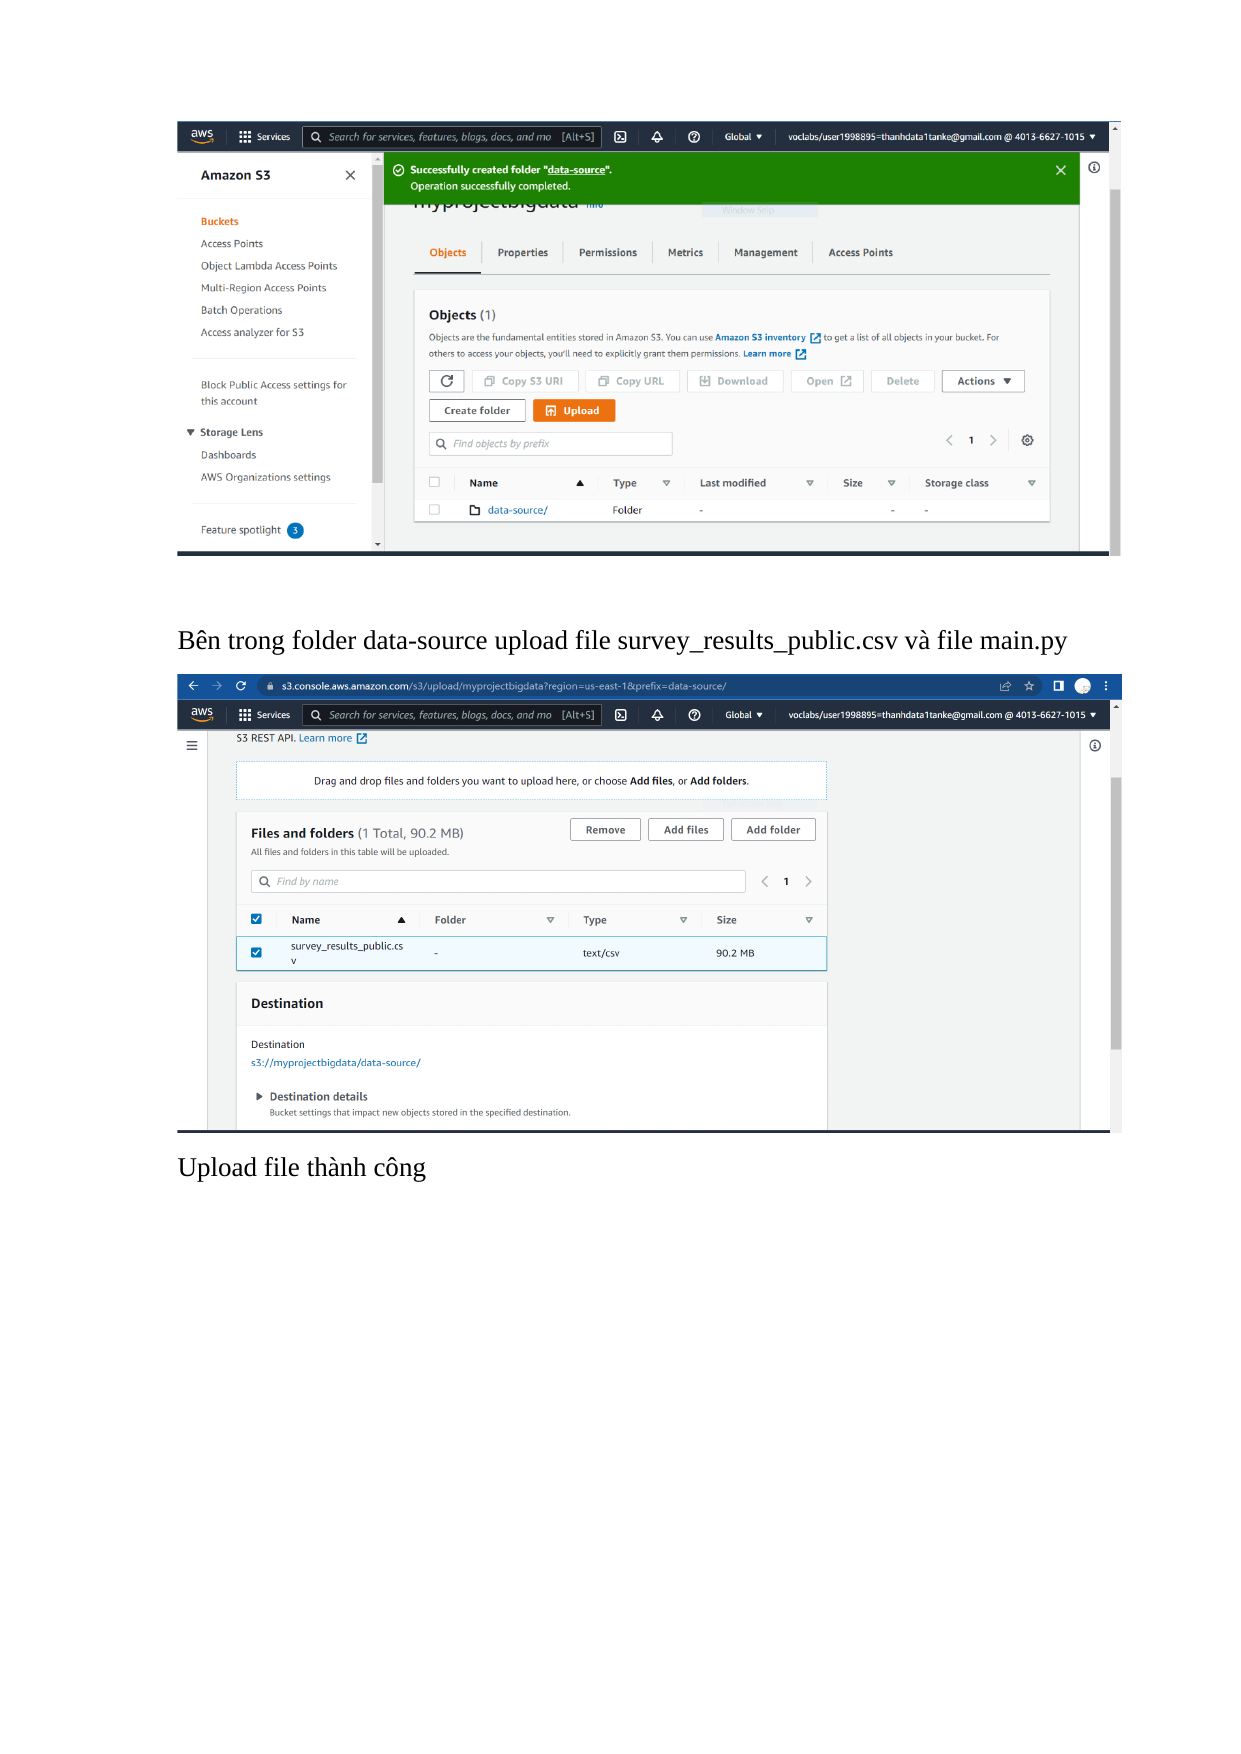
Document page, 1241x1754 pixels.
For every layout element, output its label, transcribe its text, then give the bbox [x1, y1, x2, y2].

picture [177, 121, 1121, 556]
picture [177, 674, 1122, 1133]
text Bên trong folder data-source upload file survey_results_public.csv và file main.py [177, 624, 1122, 655]
text Upload file thành công [177, 1152, 1122, 1183]
